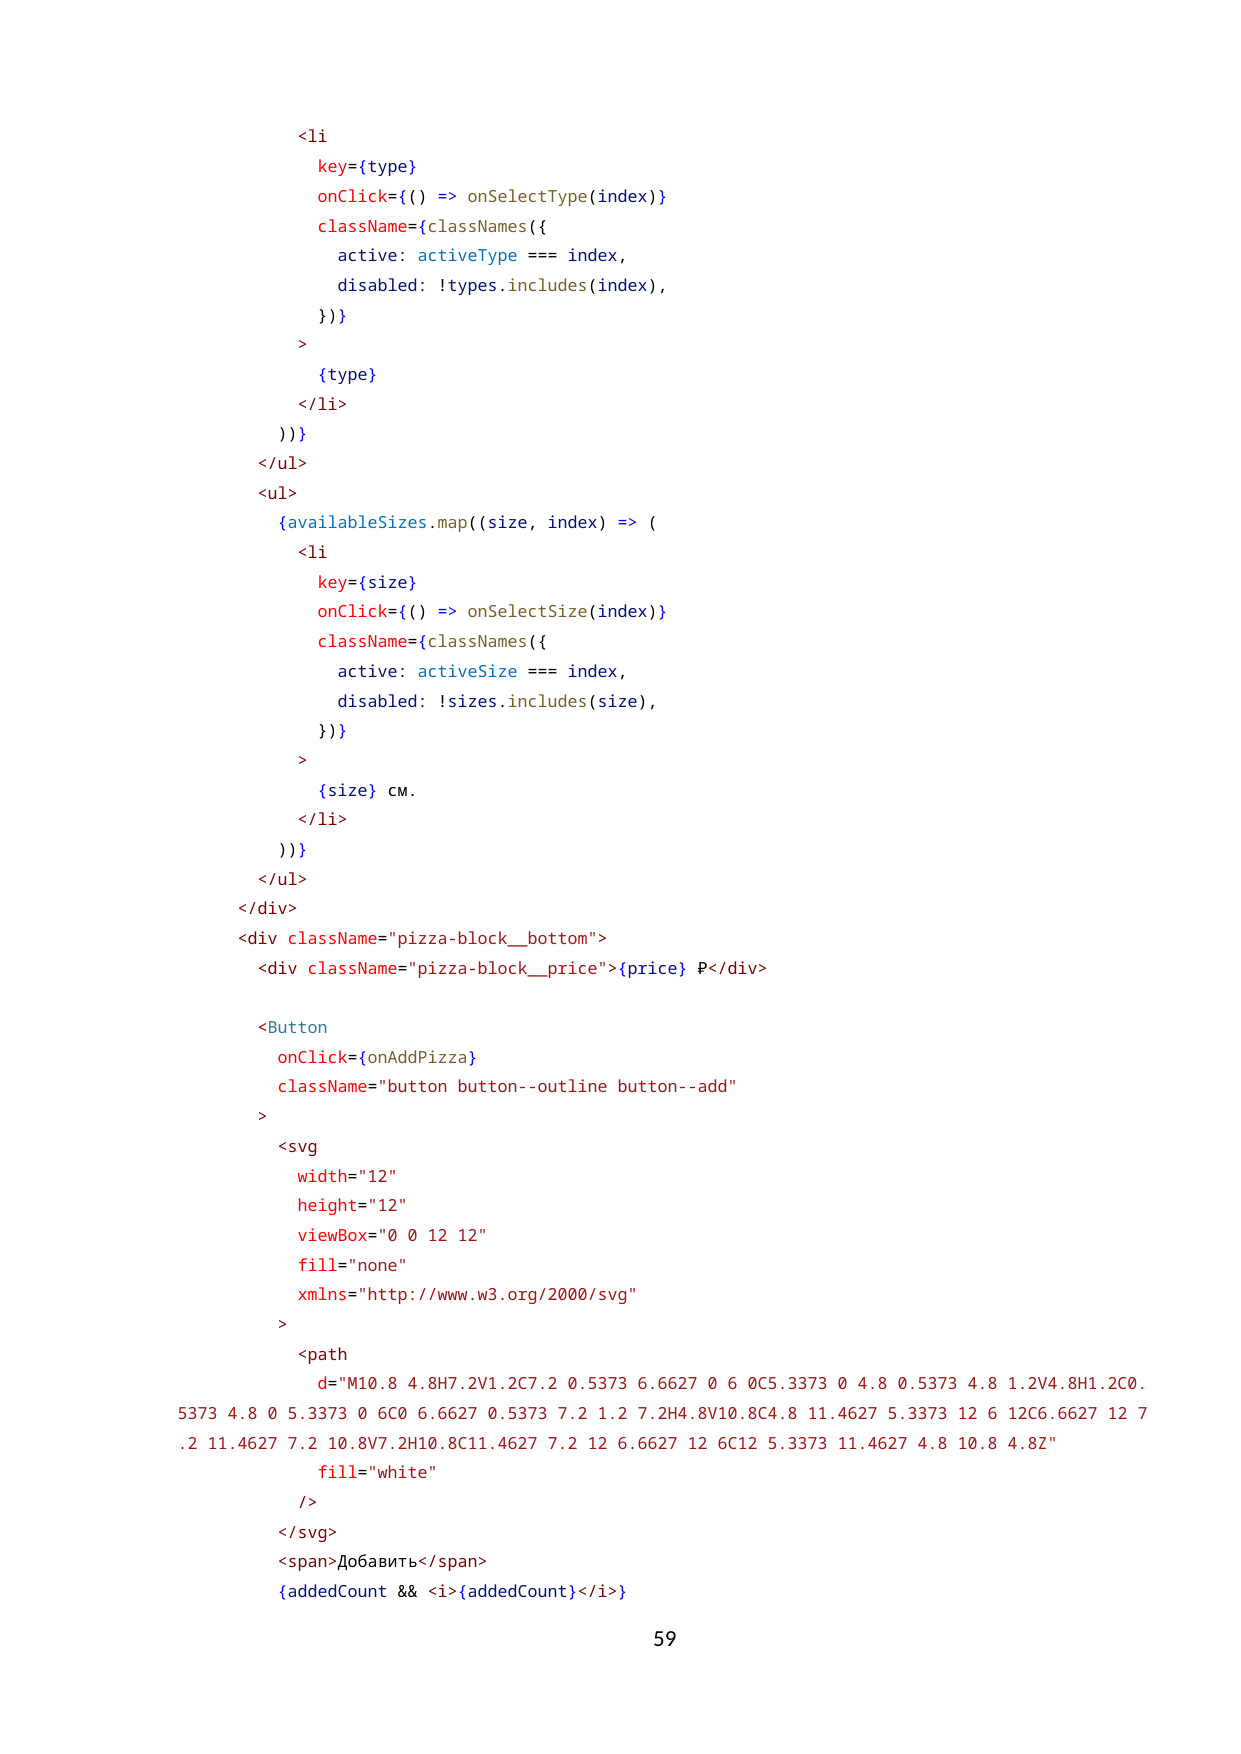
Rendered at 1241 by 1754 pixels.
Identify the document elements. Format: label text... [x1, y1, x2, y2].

text disabled: !sizes.includes(size), [177, 682, 1152, 712]
text </li> [177, 801, 1152, 831]
text <span>Добавить</span> [177, 1543, 1152, 1573]
text </svg> [177, 1513, 1152, 1543]
text > [177, 326, 1152, 356]
text {addedCount && <i>{addedCount}</i>} [177, 1573, 1152, 1602]
text active: activeSize === index, [177, 652, 1152, 682]
text > [177, 1098, 1152, 1127]
text d="M10.8 4.8H7.2V1.2C7.2 0.5373 6.6627 0 6 0C5.3373 0 4.8 0.5373 4.8 1.2V4.8H1.2C0.5373 4.8 0 5.3373 0 6C0 6.6627 0.5373 7.2 1.2 7.2H4.8V10.8C4.8 11.4627 5.3373 12 6 12C6.6627 12 7.2 11.4627 7.2 10.8V7.2H10.8C11.4627 7.2 12 6.6627 12 6C12 5.3373 11.4627 4.8 10.8 4.8Z" [177, 1365, 1152, 1454]
text })} [177, 712, 1152, 742]
text > [177, 742, 1152, 771]
text </ul> [177, 860, 1152, 890]
text height="12" [177, 1187, 1152, 1217]
text key={size} [177, 563, 1152, 593]
text xmlns="http://www.w3.org/2000/svg" [177, 1276, 1152, 1306]
text <ul> [177, 474, 1152, 504]
text <li [177, 534, 1152, 563]
text </ul> [177, 445, 1152, 474]
text > [177, 1306, 1152, 1335]
text onClick={onAddPizza} [177, 1038, 1152, 1068]
text className={classNames({ [177, 207, 1152, 237]
text {size} см. [177, 771, 1152, 801]
text <path [177, 1335, 1152, 1365]
text ))} [177, 831, 1152, 860]
text fill="none" [177, 1246, 1152, 1276]
text /> [177, 1484, 1152, 1513]
text className={classNames({ [177, 623, 1152, 652]
text active: activeType === index, [177, 237, 1152, 267]
text fill="white" [177, 1454, 1152, 1484]
text onClick={() => onSelectSize(index)} [177, 593, 1152, 623]
text viewBox="0 0 12 12" [177, 1217, 1152, 1246]
text key={type} [177, 148, 1152, 177]
text className="button button--outline button--add" [177, 1068, 1152, 1098]
text width="12" [177, 1157, 1152, 1187]
text onClick={() => onSelectType(index)} [177, 177, 1152, 207]
text {availableSizes.map((size, index) => ( [177, 504, 1152, 534]
text <svg [177, 1127, 1152, 1157]
text <Button [177, 1009, 1152, 1038]
text {type} [177, 356, 1152, 385]
text </li> [177, 385, 1152, 415]
text </div> [177, 890, 1152, 920]
text <div className="pizza-block__price">{price} ₽</div> [177, 949, 1152, 979]
text disabled: !types.includes(index), [177, 267, 1152, 296]
text })} [177, 296, 1152, 326]
text ))} [177, 415, 1152, 445]
text <div className="pizza-block__bottom"> [177, 920, 1152, 949]
text <li [177, 118, 1152, 148]
